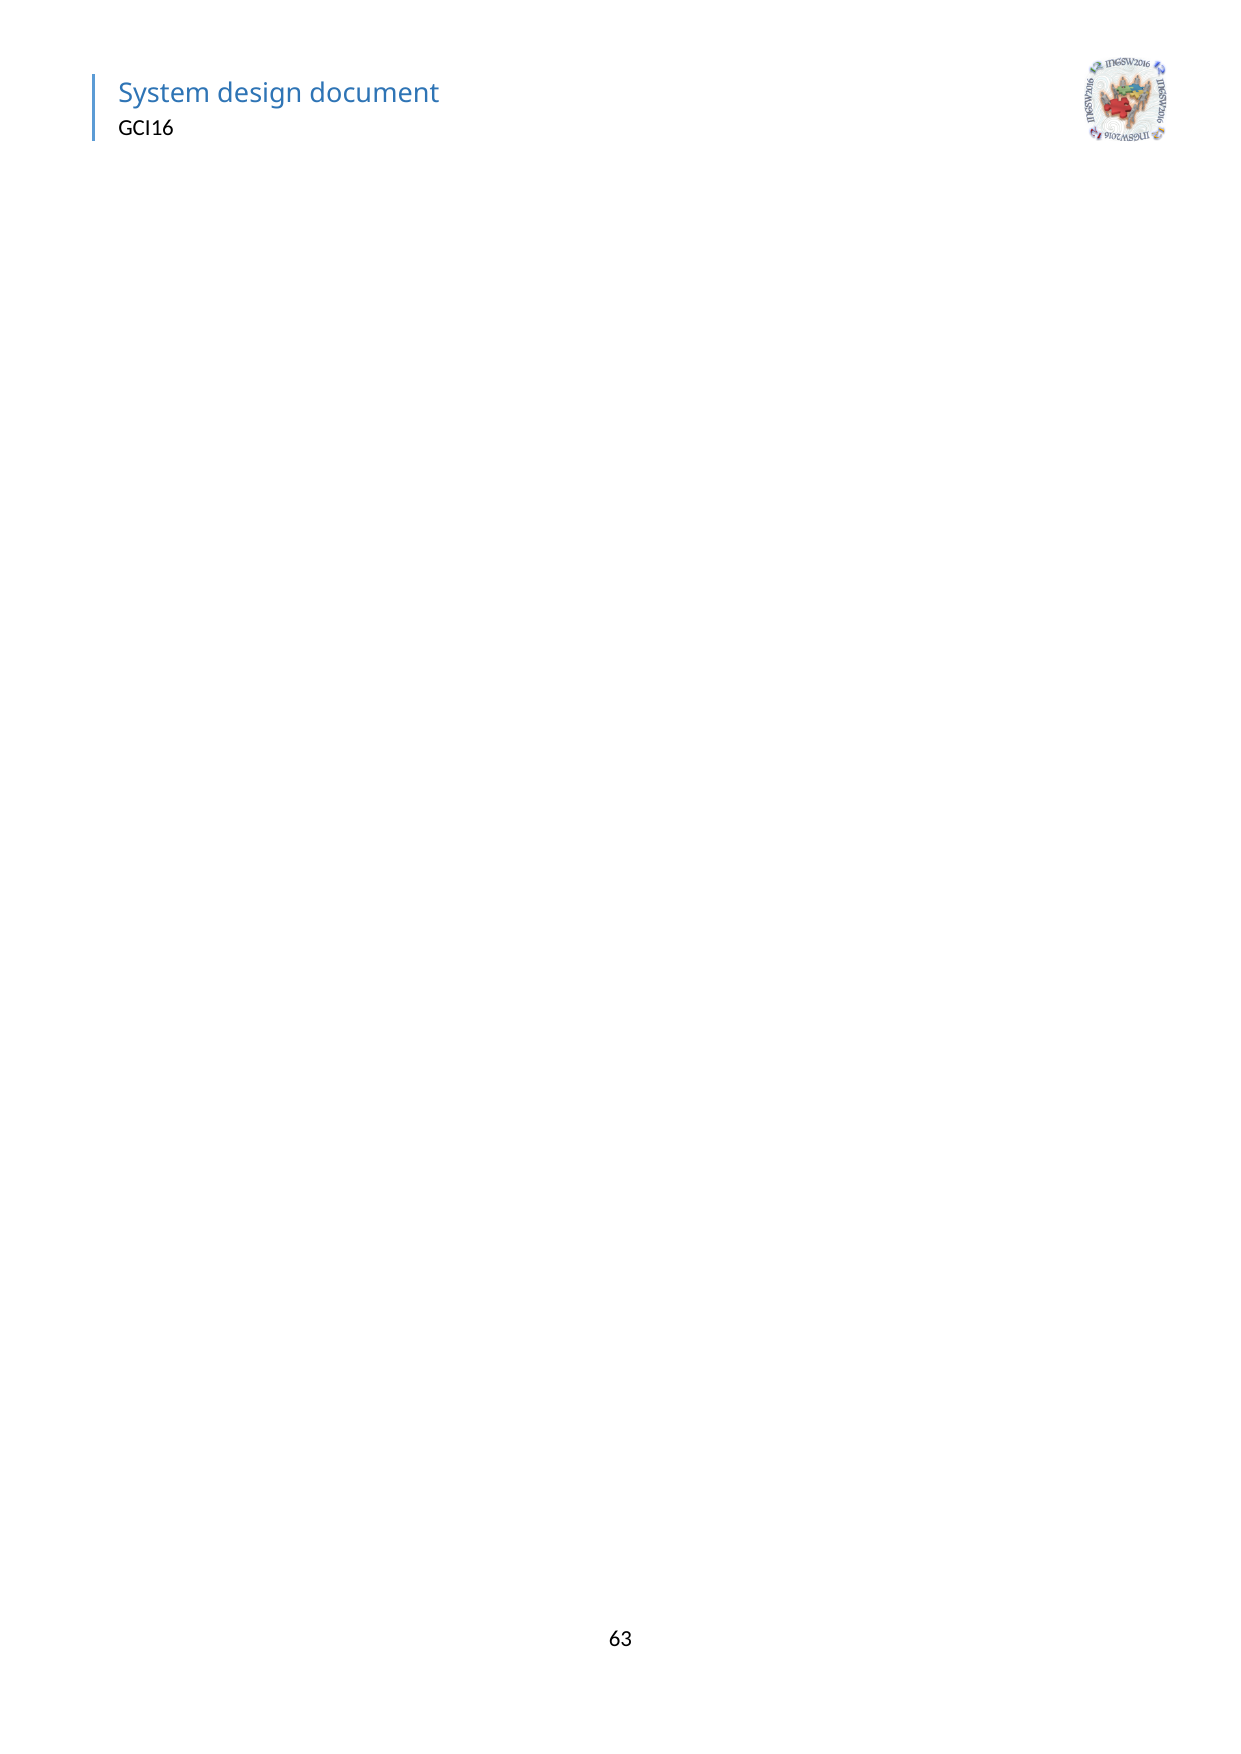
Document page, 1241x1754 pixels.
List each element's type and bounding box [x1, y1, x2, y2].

picture [1076, 55, 1171, 149]
